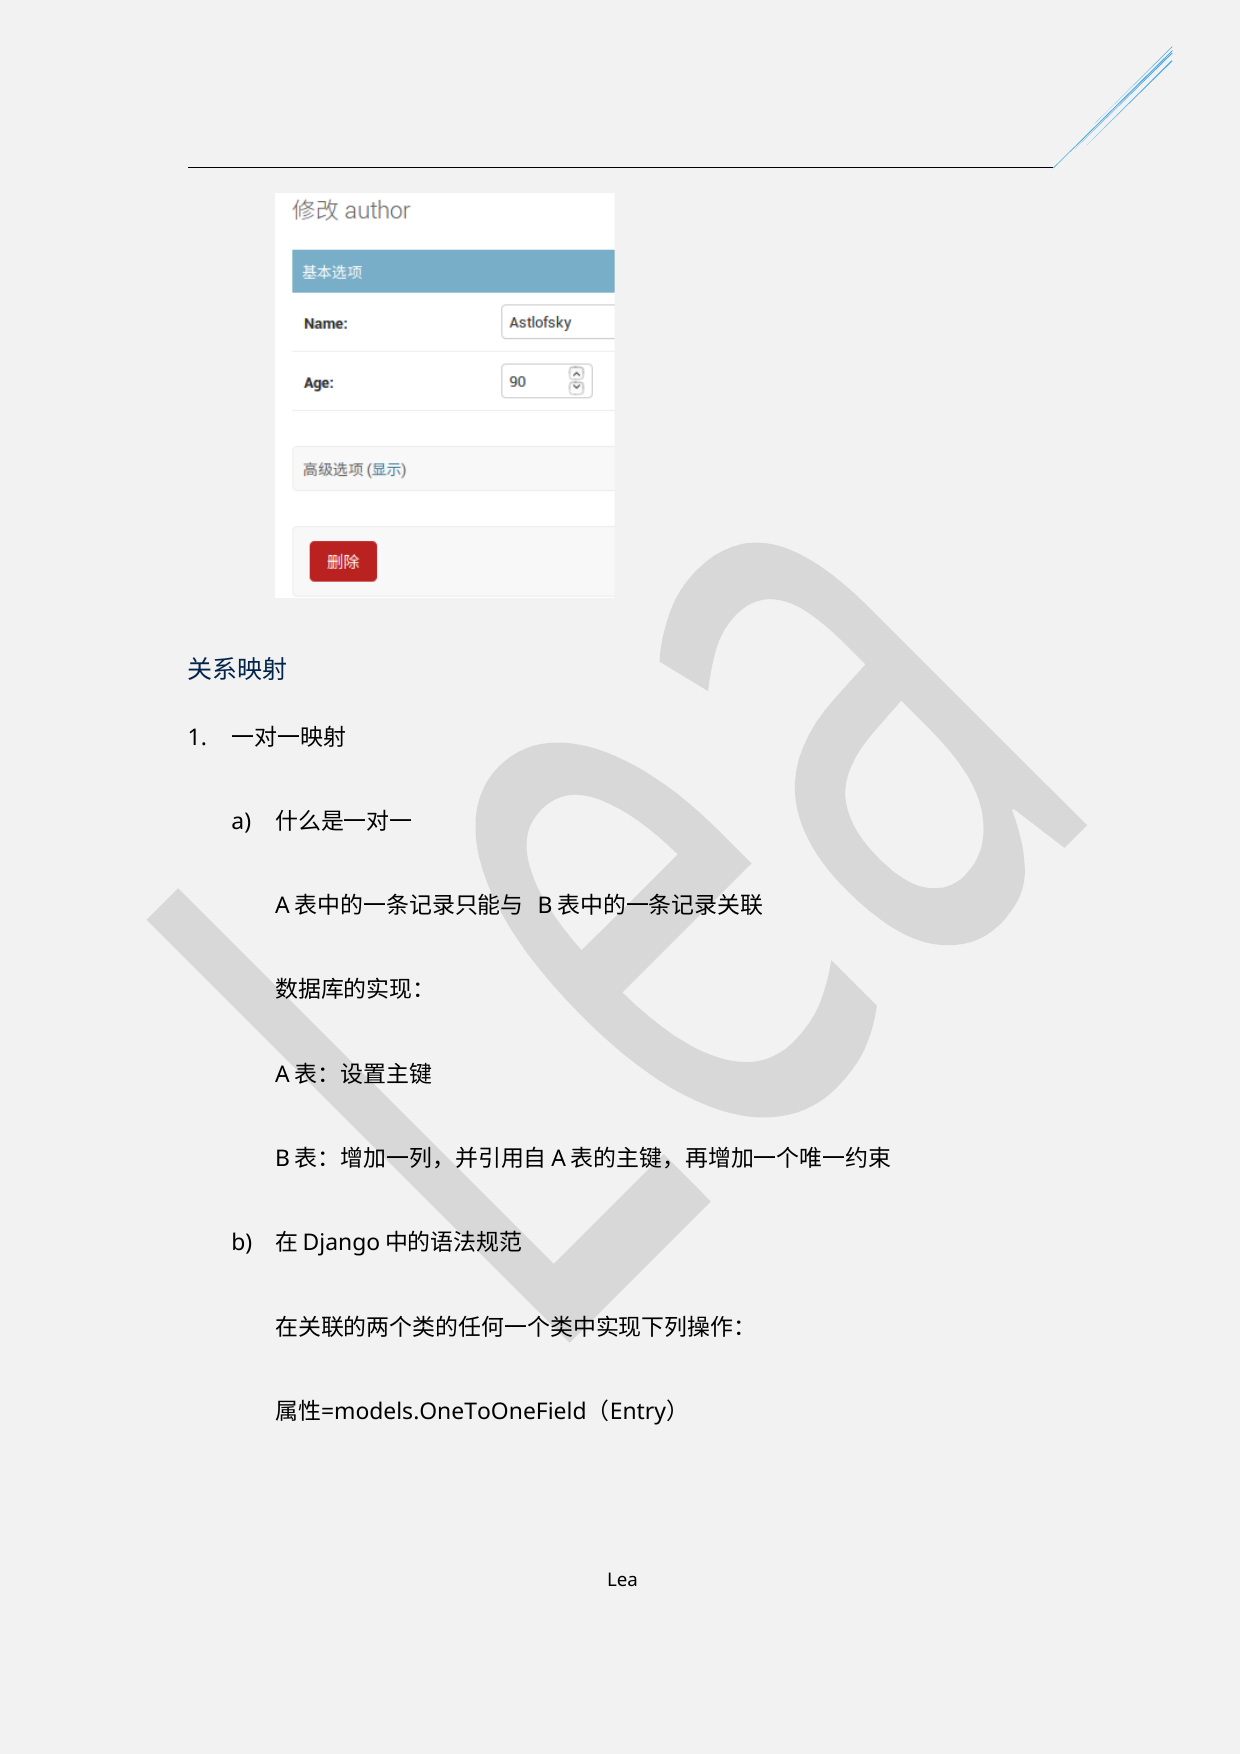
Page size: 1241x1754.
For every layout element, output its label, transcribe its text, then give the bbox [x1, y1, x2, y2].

list 在Django中的语法规范 [231, 1208, 1053, 1273]
subtitle 关系映射 [187, 635, 1053, 700]
list B表：增加一列，并引用自A表的主键，再增加一个唯一约束 [275, 1124, 1053, 1189]
list 属性=models.OneToOneField（Entry） [275, 1377, 1053, 1442]
list 语法： [1082, 46, 1173, 143]
list 一对一映射 [187, 703, 1053, 768]
picture [275, 193, 615, 598]
list A表中的一条记录只能与 B表中的一条记录关联 [275, 871, 1053, 936]
list A表：设置主键 [275, 1040, 1053, 1105]
list 在关联的两个类的任何一个类中实现下列操作： [275, 1293, 1053, 1358]
list 什么是一对一 [231, 787, 1053, 852]
list 数据库的实现： [275, 956, 1053, 1021]
